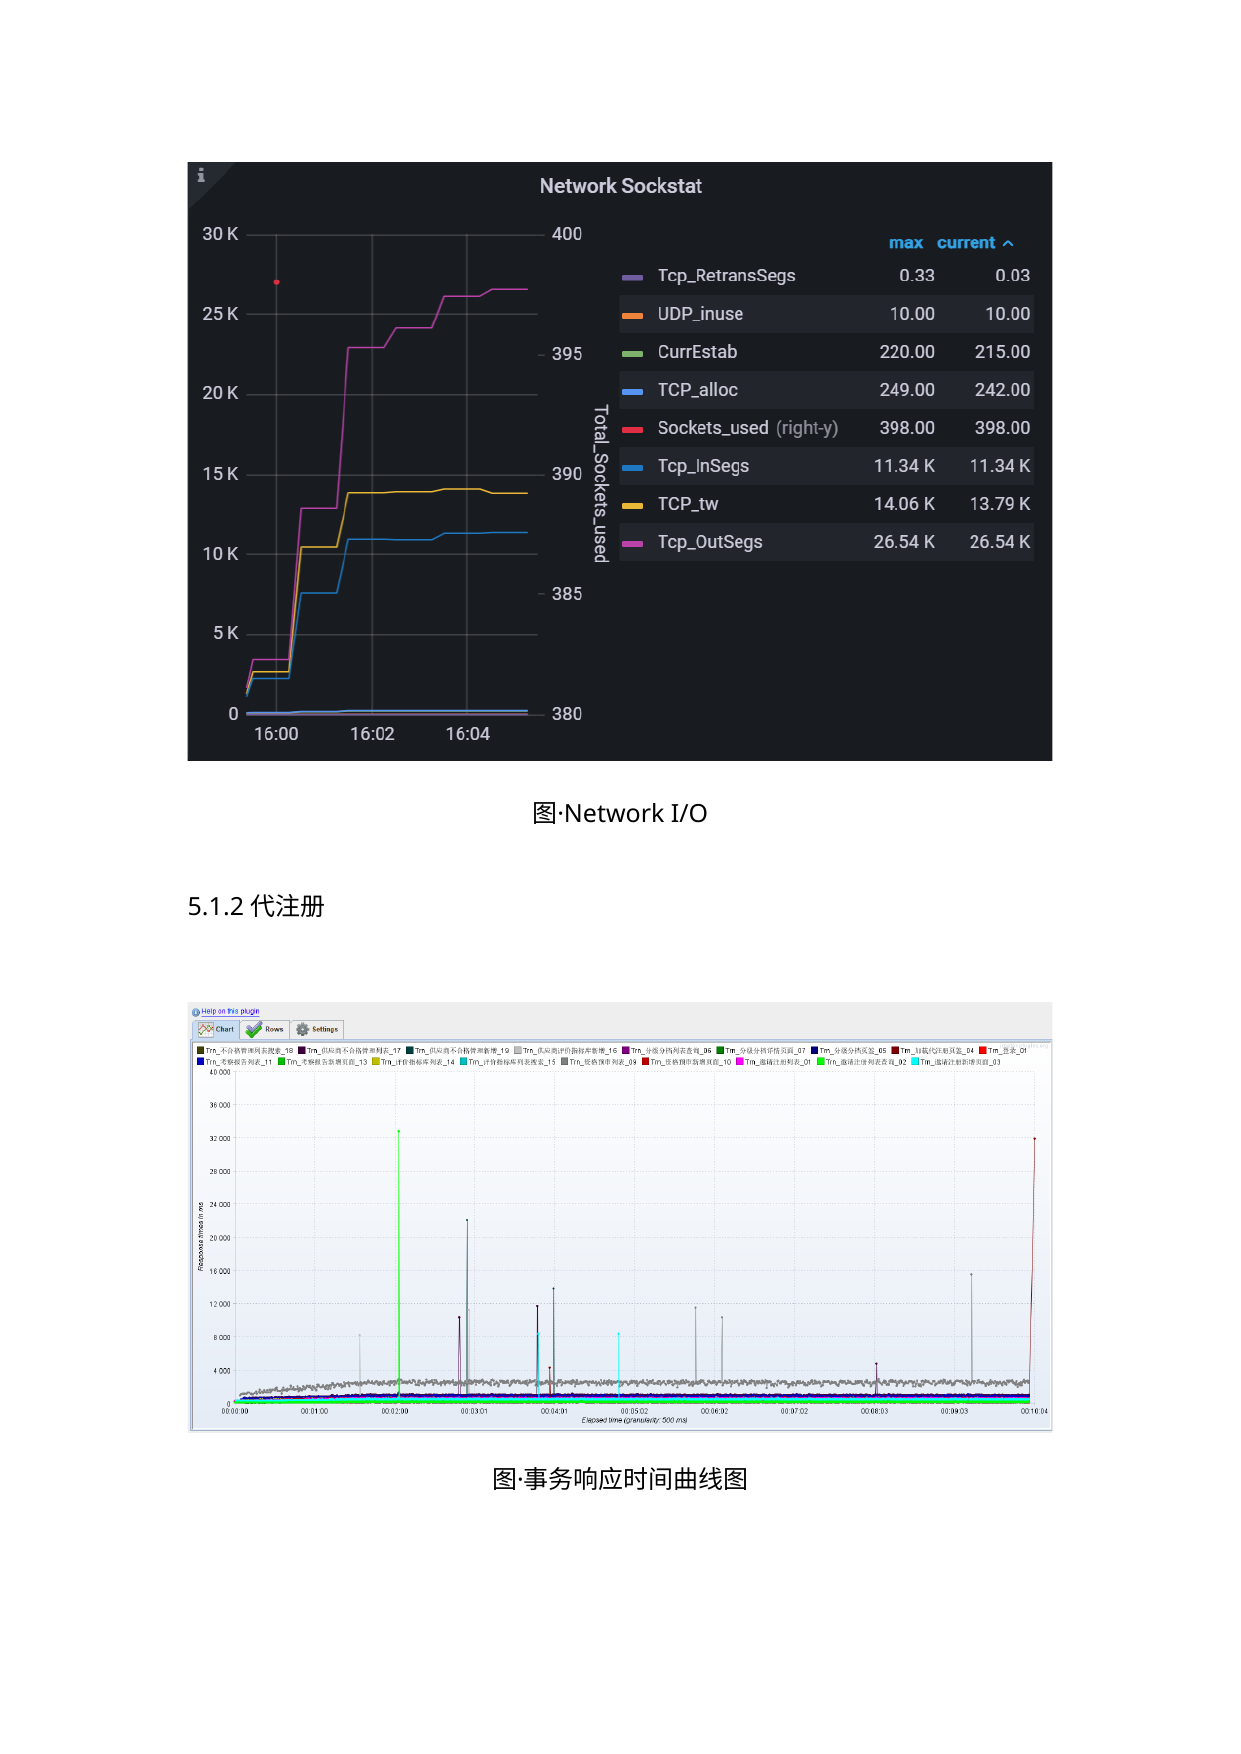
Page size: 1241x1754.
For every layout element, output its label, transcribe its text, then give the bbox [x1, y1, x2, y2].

text 图·Network I/O [187, 779, 1053, 844]
picture [187, 162, 1053, 761]
text 图·事务响应时间曲线图 [187, 1445, 1053, 1510]
picture [187, 1002, 1053, 1433]
subtitle 5.1.2 代注册 [187, 872, 1053, 937]
